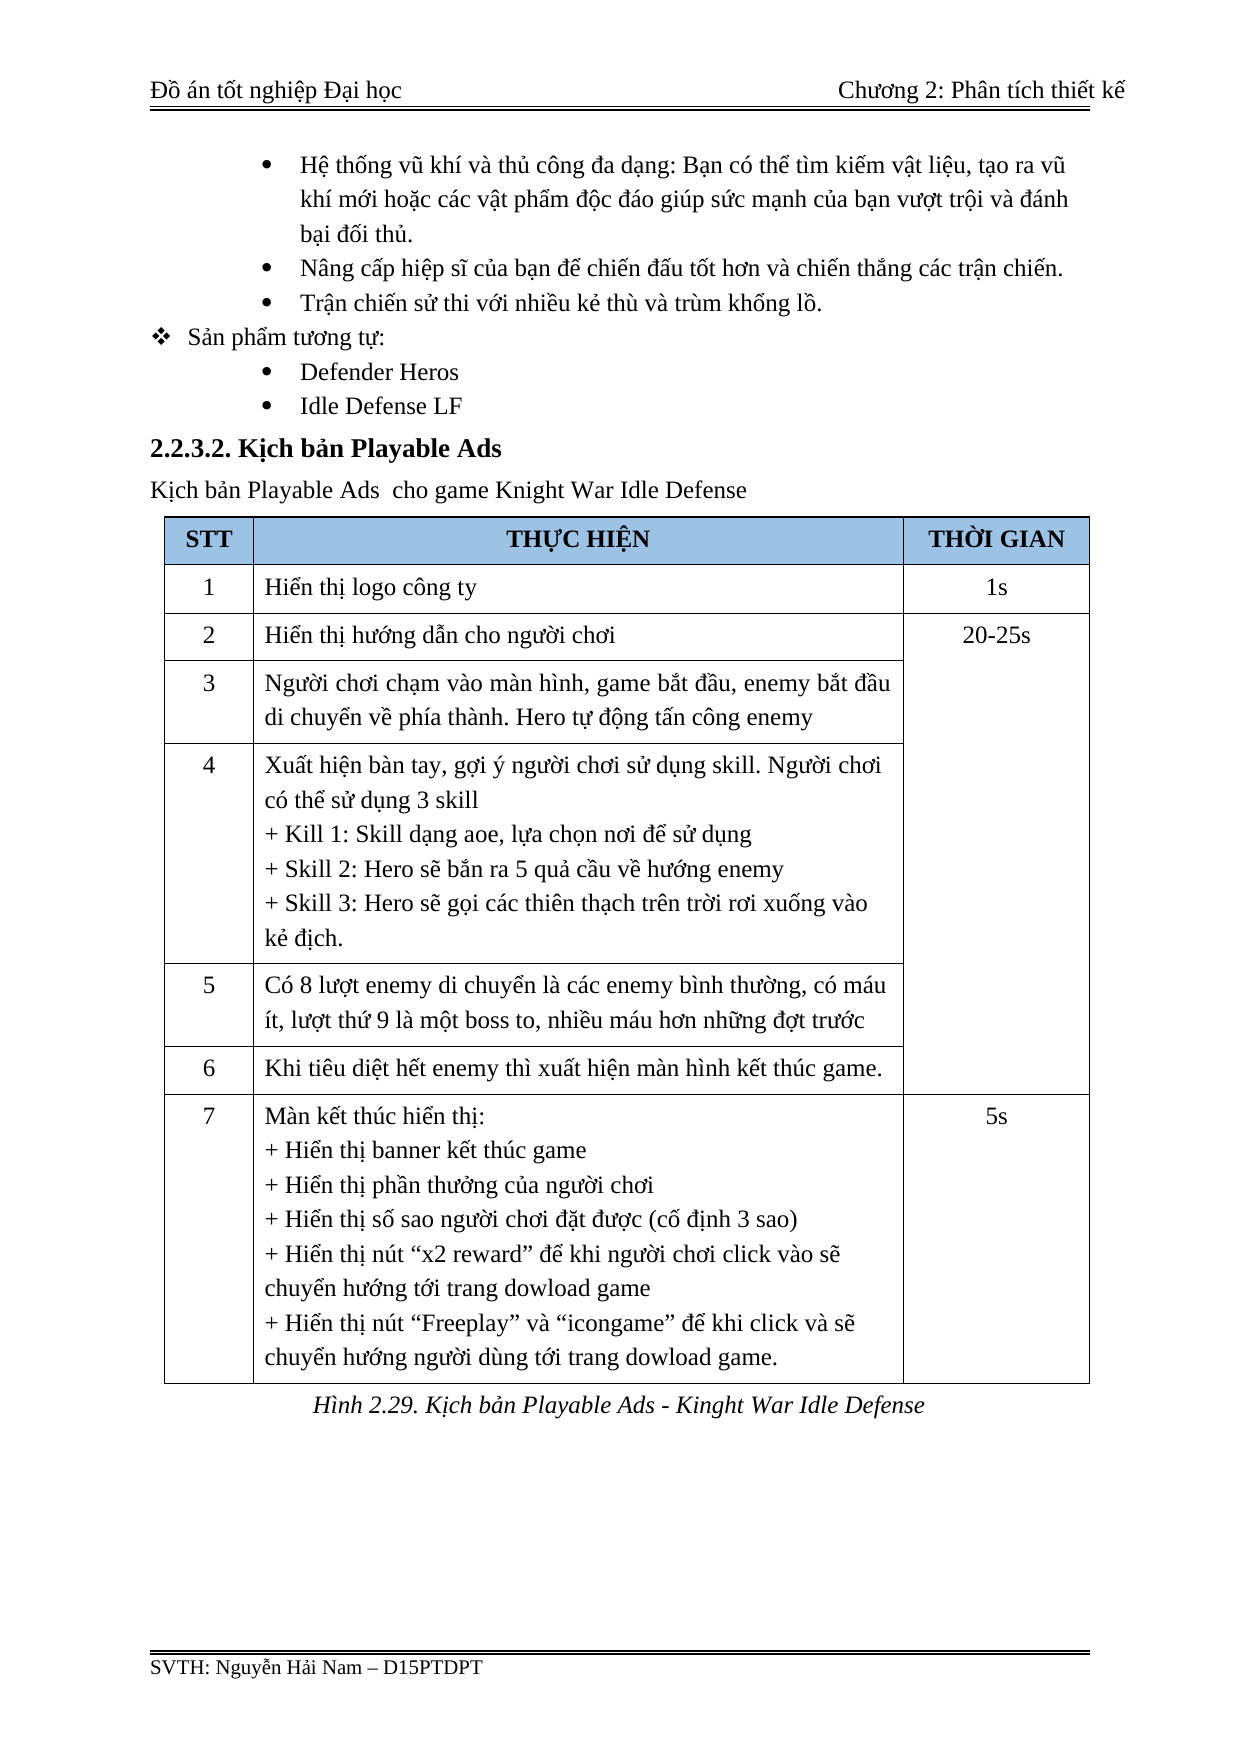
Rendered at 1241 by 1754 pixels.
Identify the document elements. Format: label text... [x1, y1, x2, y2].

text Hình 2.29. Kịch bản Playable Ads - Kinght War Idle Defense [150, 1391, 1090, 1419]
table_cell Có 8 lượt enemy di chuyển là các enemy bình thường, có máu ít, lượt thứ 9 là một boss to, nhiều máu hơn những đợt trước [254, 964, 903, 1046]
list Trận chiến sử thi với nhiều kẻ thù và trùm khổng lồ. [262, 288, 1090, 317]
table_cell 4 [165, 744, 253, 963]
table_cell 20-25s [904, 614, 1089, 1094]
list Sản phẩm tương tự: [150, 322, 1090, 351]
table_cell Hiển thị logo công ty [254, 565, 903, 612]
table_cell 3 [165, 661, 253, 743]
table_header THỰC HIỆN [254, 518, 903, 564]
table_cell Xuất hiện bàn tay, gợi ý người chơi sử dụng skill. Người chơi có thể sử dụng 3 skill + Kill 1: Skill dạng aoe, lựa chọn nơi để sử dụng + Skill 2: Hero sẽ bắn ra 5 quả cầu về hướng enemy + Skill 3: Hero sẽ gọi các thiên thạch trên trời rơi xuống vào kẻ địch. [254, 744, 903, 963]
table_cell 1s [904, 565, 1089, 612]
table_cell 6 [165, 1047, 253, 1094]
table_cell Hiển thị hướng dẫn cho người chơi [254, 614, 903, 660]
table_header THỜI GIAN [904, 518, 1089, 564]
table_cell 7 [165, 1095, 253, 1383]
table_cell 5 [165, 964, 253, 1046]
table_cell Khi tiêu diệt hết enemy thì xuất hiện màn hình kết thúc game. [254, 1047, 903, 1094]
list Idle Defense LF [262, 391, 1090, 420]
table_header STT [165, 518, 253, 564]
table_cell Người chơi chạm vào màn hình, game bắt đầu, enemy bắt đầu di chuyển về phía thành. Hero tự động tấn công enemy [254, 661, 903, 743]
table_cell 5s [904, 1095, 1089, 1383]
table_cell 1 [165, 565, 253, 612]
table_cell Màn kết thúc hiển thị: + Hiển thị banner kết thúc game + Hiển thị phần thưởng của người chơi + Hiển thị số sao người chơi đặt được (cố định 3 sao) + Hiển thị nút “x2 reward” để khi người chơi click vào sẽ chuyển hướng tới trang dowload game + Hiển thị nút “Freeplay” và “icongame” để khi click và sẽ chuyển hướng người dùng tới trang dowload game. [254, 1095, 903, 1383]
subtitle 2.2.3.2. Kịch bản Playable Ads [150, 432, 1090, 463]
table_cell 2 [165, 614, 253, 660]
list Hệ thống vũ khí và thủ công đa dạng: Bạn có thể tìm kiếm vật liệu, tạo ra vũ khí mới hoặc các vật phẩm độc đáo giúp sức mạnh của bạn vượt trội và đánh bại đối thủ. [262, 150, 1090, 248]
list Nâng cấp hiệp sĩ của bạn để chiến đấu tốt hơn và chiến thắng các trận chiến. [262, 253, 1090, 282]
list Defender Heros [262, 357, 1090, 386]
text Kịch bản Playable Ads cho game Knight War Idle Defense [150, 476, 1090, 504]
